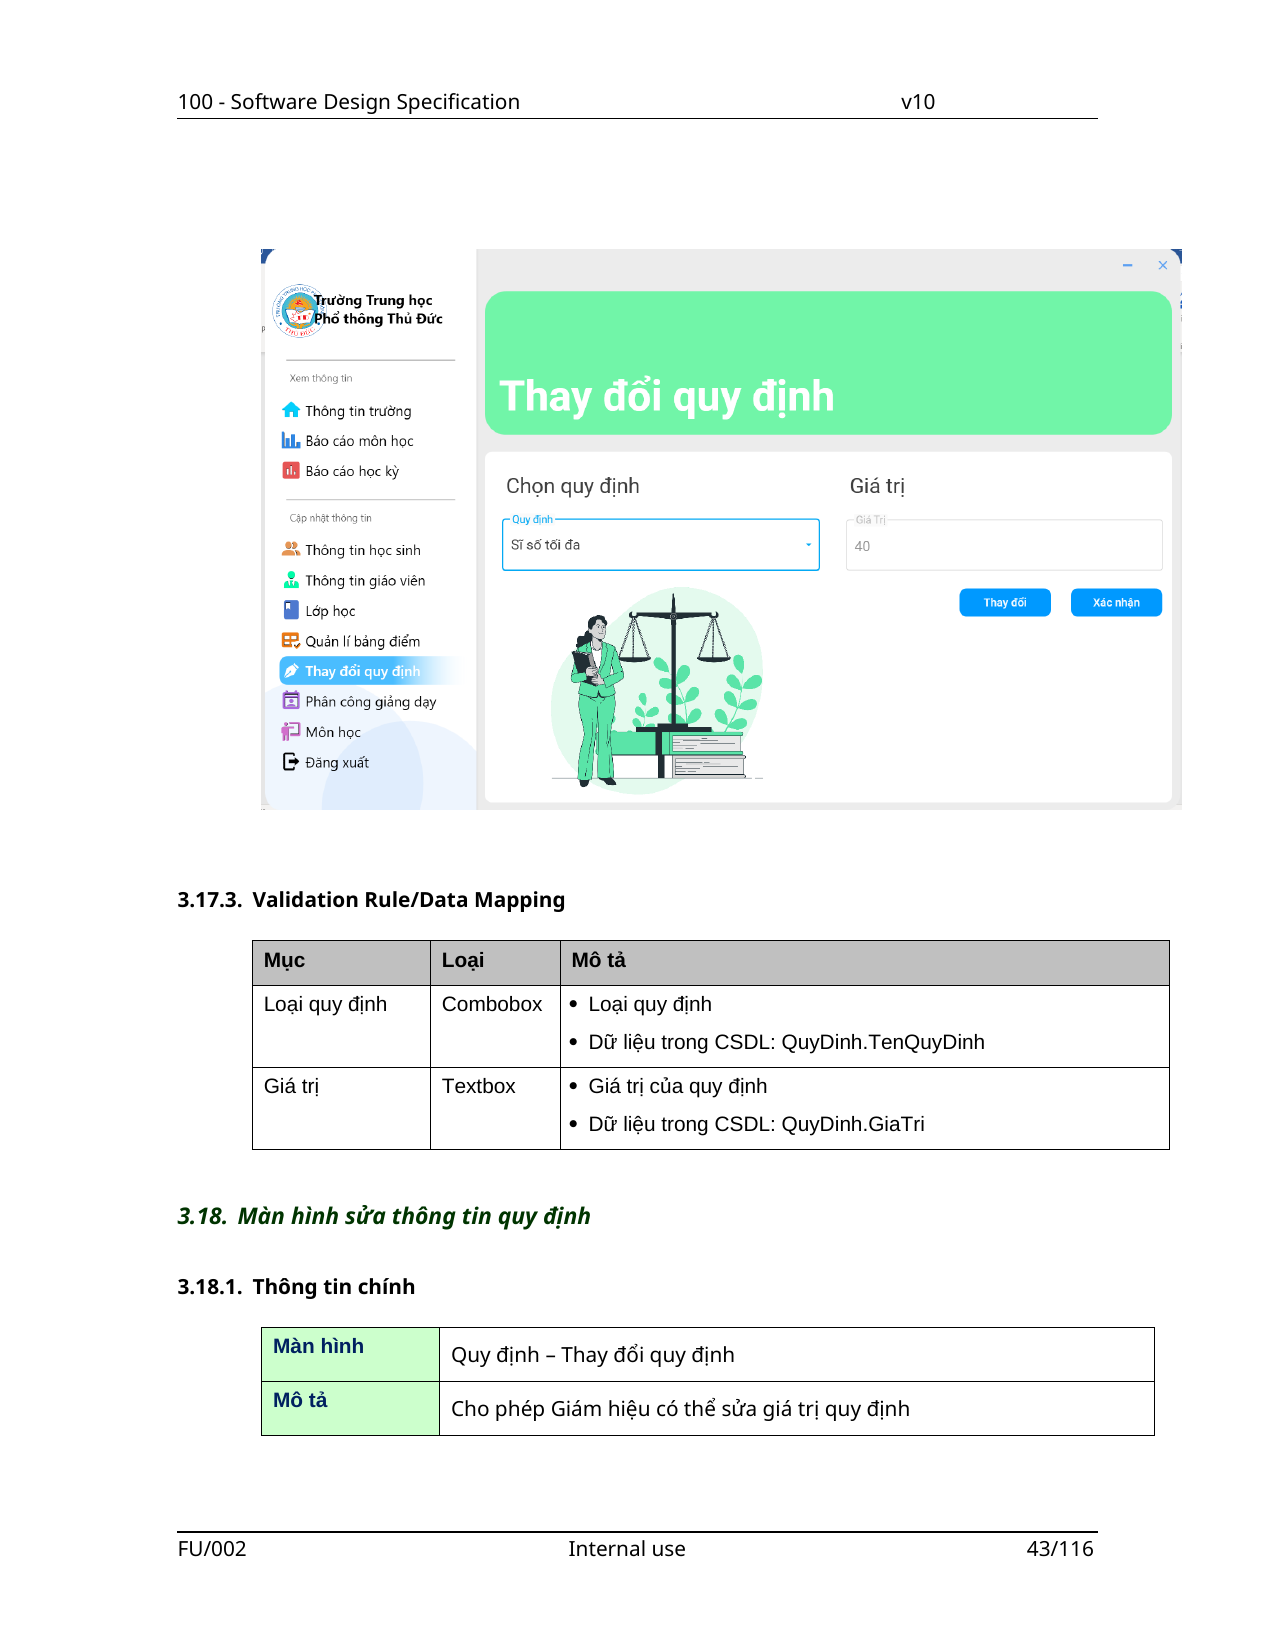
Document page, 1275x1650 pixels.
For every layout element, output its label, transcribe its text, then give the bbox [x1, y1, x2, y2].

table_cell Giá trị của quy định Dữ liệu trong CSDL: QuyDinh.GiaTri [561, 1068, 1169, 1149]
subtitle Thông tin chính [177, 1272, 1098, 1300]
table_cell Loại quy định [253, 986, 430, 1067]
table_header Mô tả [561, 941, 1169, 985]
table_cell Giá trị [253, 1068, 430, 1149]
table_cell Mô tả [262, 1382, 439, 1435]
table_header Quy định – Thay đổi quy định [440, 1328, 1154, 1381]
table_header Màn hình [262, 1328, 439, 1381]
table_cell Combobox [431, 986, 560, 1067]
subtitle Màn hình sửa thông tin quy định [177, 1200, 1098, 1231]
picture [261, 249, 1182, 810]
table_cell Loại quy định Dữ liệu trong CSDL: QuyDinh.TenQuyDinh [561, 986, 1169, 1067]
table_header Loại [431, 941, 560, 985]
table_header Mục [253, 941, 430, 985]
subtitle Validation Rule/Data Mapping [177, 885, 1098, 913]
table_cell Cho phép Giám hiệu có thể sửa giá trị quy định [440, 1382, 1154, 1435]
table_cell Textbox [431, 1068, 560, 1149]
